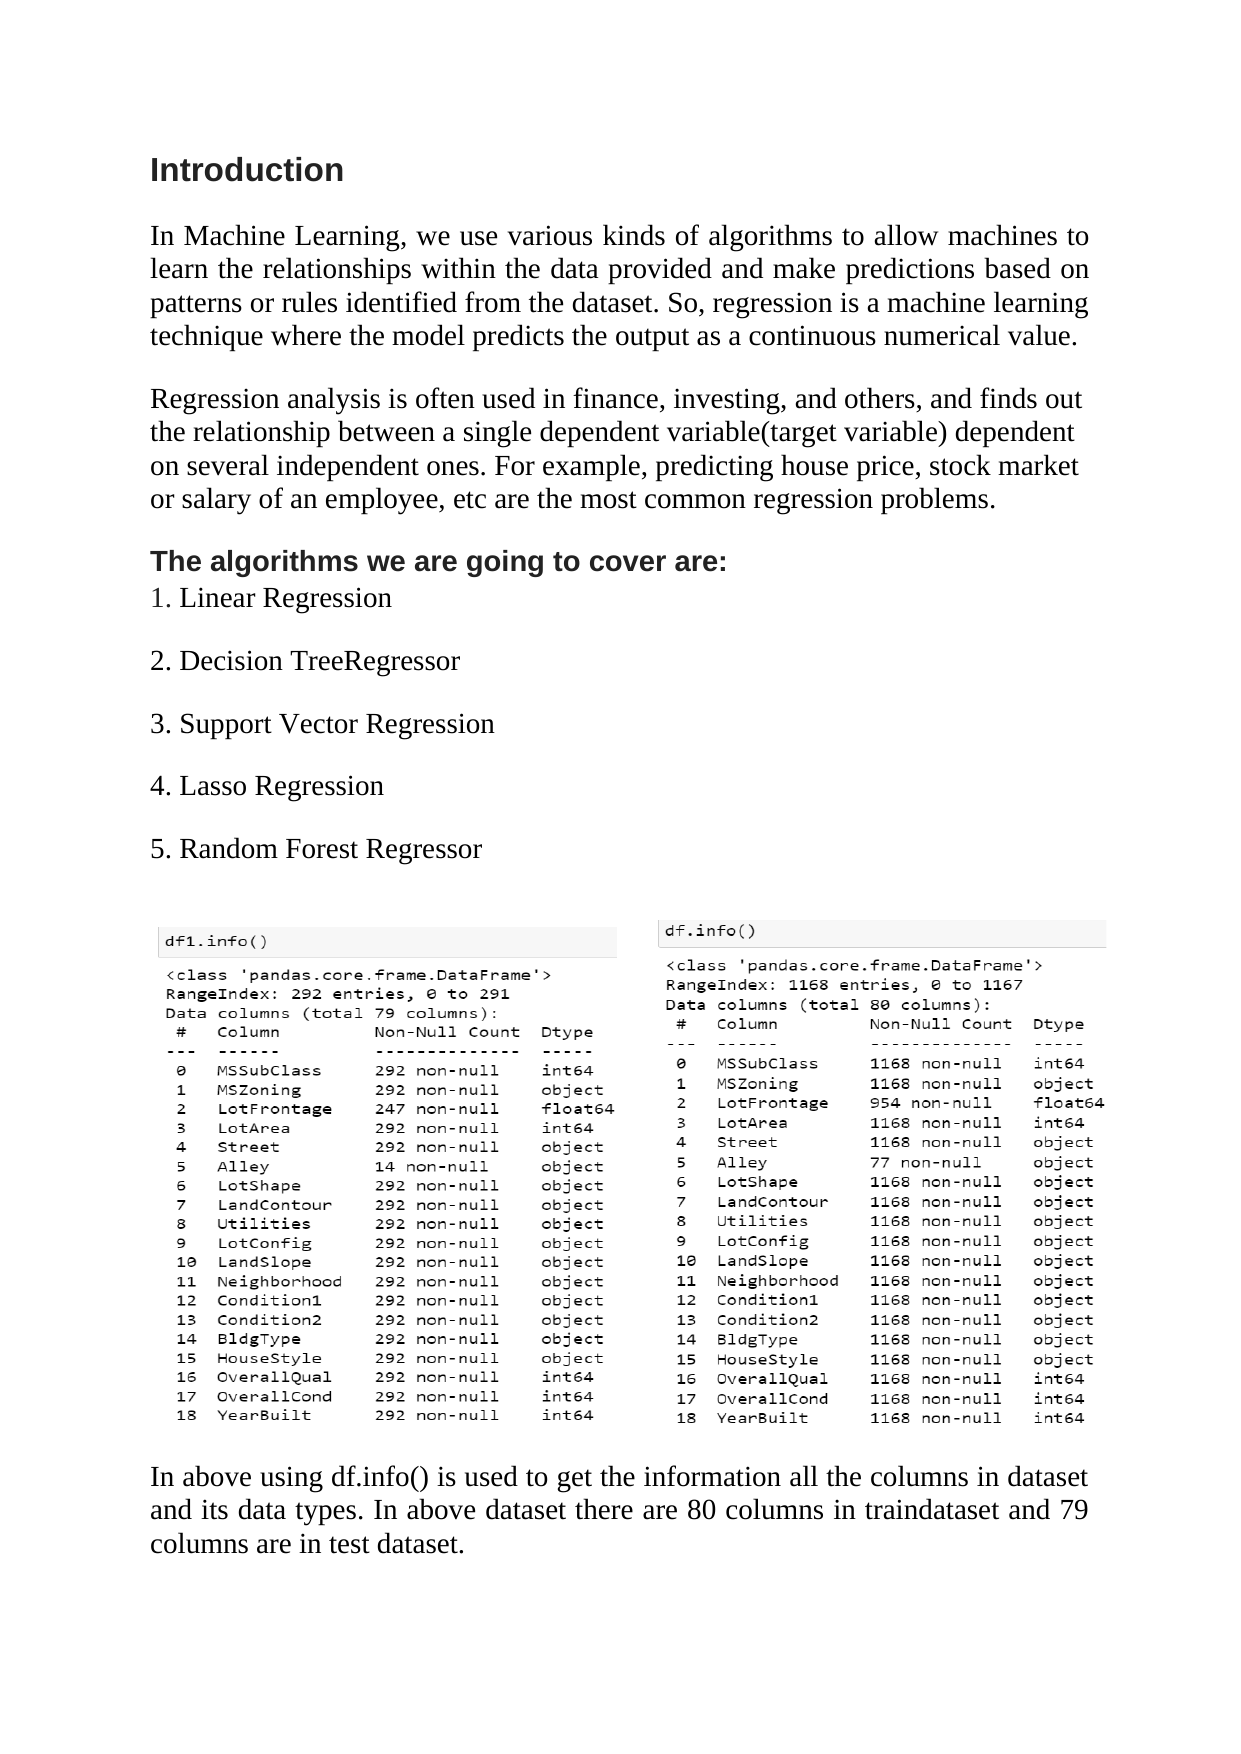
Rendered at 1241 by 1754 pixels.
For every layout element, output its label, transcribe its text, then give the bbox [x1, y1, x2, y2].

text 5. Random Forest Regressor [150, 831, 1090, 865]
text In Machine Learning, we use various kinds of algorithms to allow machines to learn the relationships within the data provided and make predictions based on patterns or rules identified from the dataset. So, regression is a machine learning technique where the model predicts the output as a continuous numerical value. [150, 218, 1090, 352]
subtitle The algorithms we are going to cover are: [150, 544, 1090, 578]
text 1. Linear Regression [150, 580, 1090, 614]
text In above using df.info() is used to get the information all the columns in dataset and its data types. In above dataset there are 80 columns in traindataset and 79 columns are in test dataset. [150, 1459, 1090, 1559]
picture [150, 927, 617, 1426]
text Regression analysis is often used in finance, investing, and others, and finds out the relationship between a single dependent variable(target variable) dependent on several independent ones. For example, predicting house price, stock market or salary of an employee, etc are the most common regression problems. [150, 381, 1090, 515]
picture [657, 920, 1107, 1426]
text 2. Decision TreeRegressor [150, 643, 1090, 677]
text 3. Support Vector Regression [150, 706, 1090, 739]
subtitle Introduction [150, 150, 1090, 188]
text 4. Lasso Regression [150, 768, 1090, 802]
